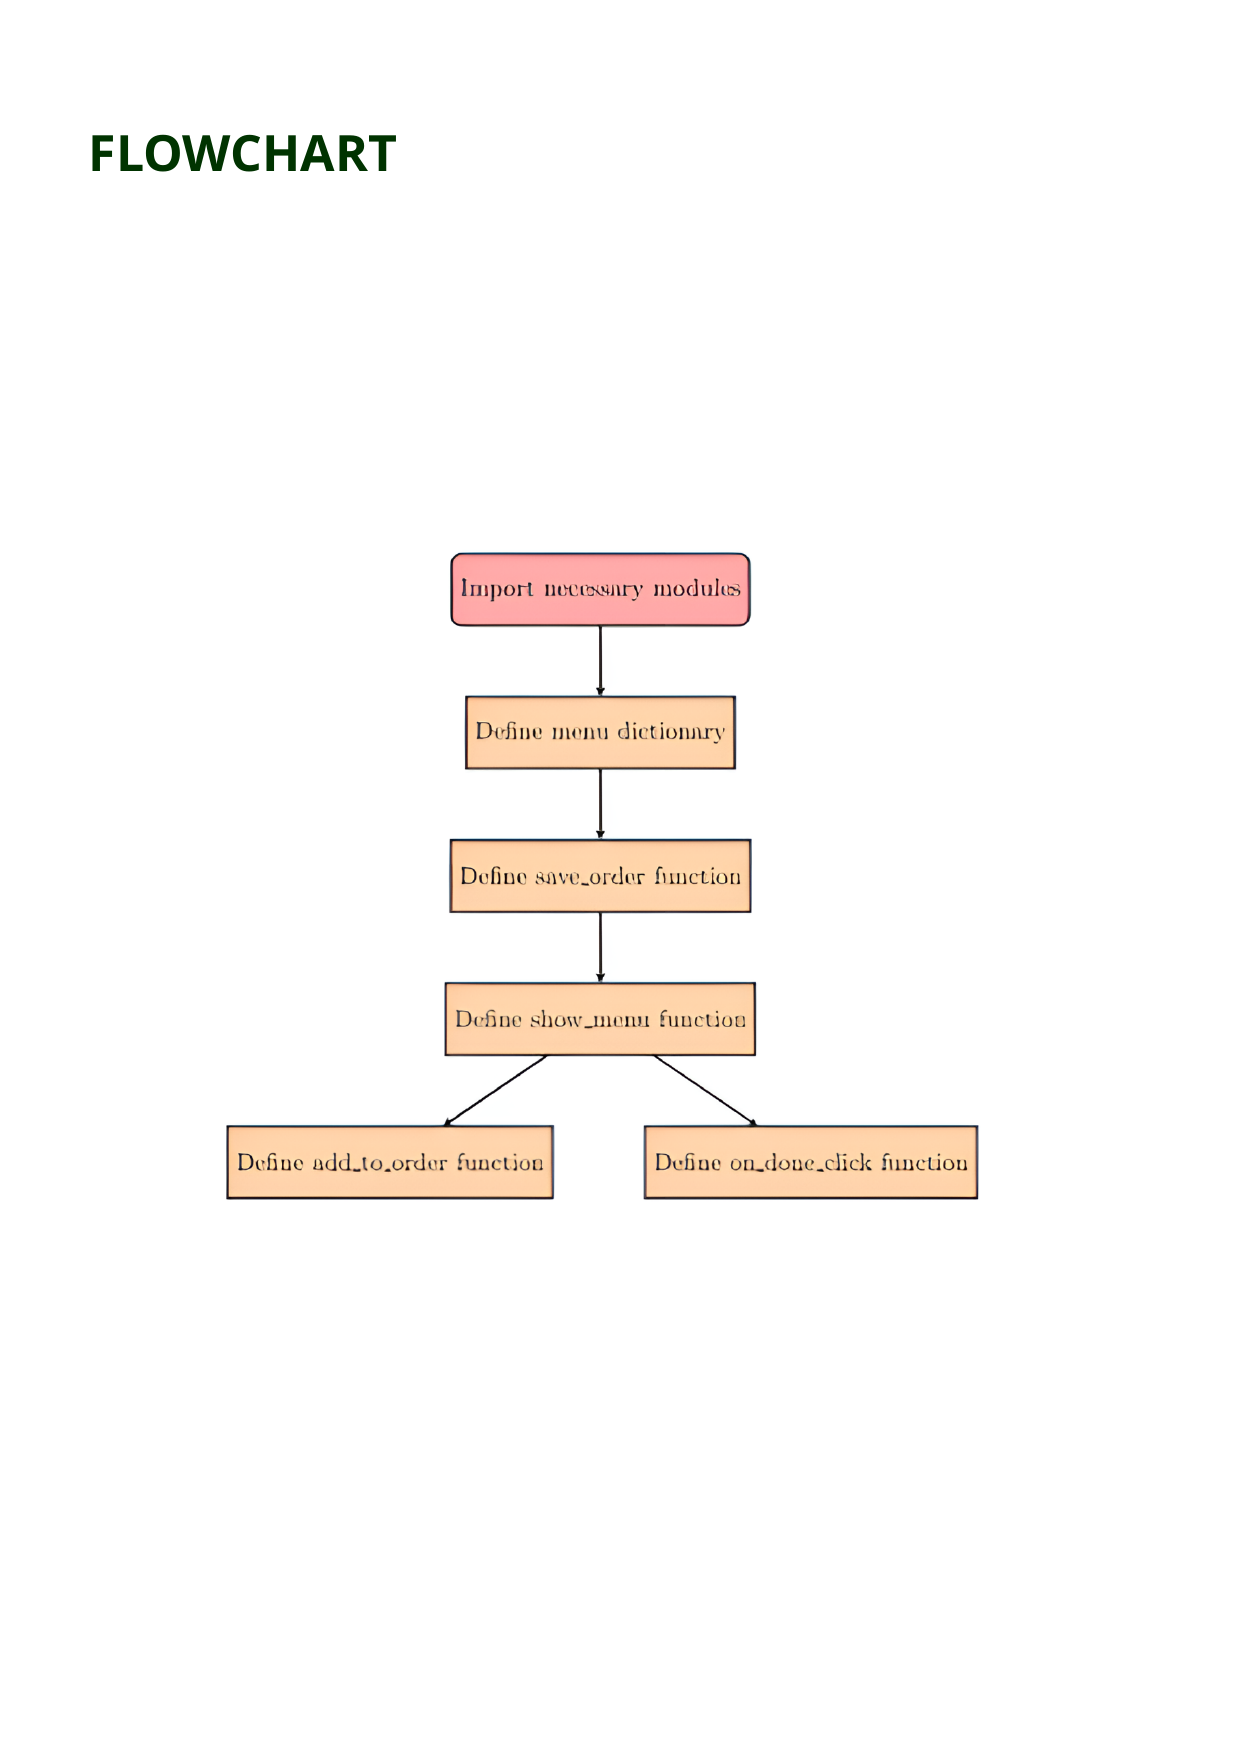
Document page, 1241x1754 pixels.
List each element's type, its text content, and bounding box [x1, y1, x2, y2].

text FLOWCHART [89, 118, 1152, 186]
picture [185, 373, 1069, 1322]
